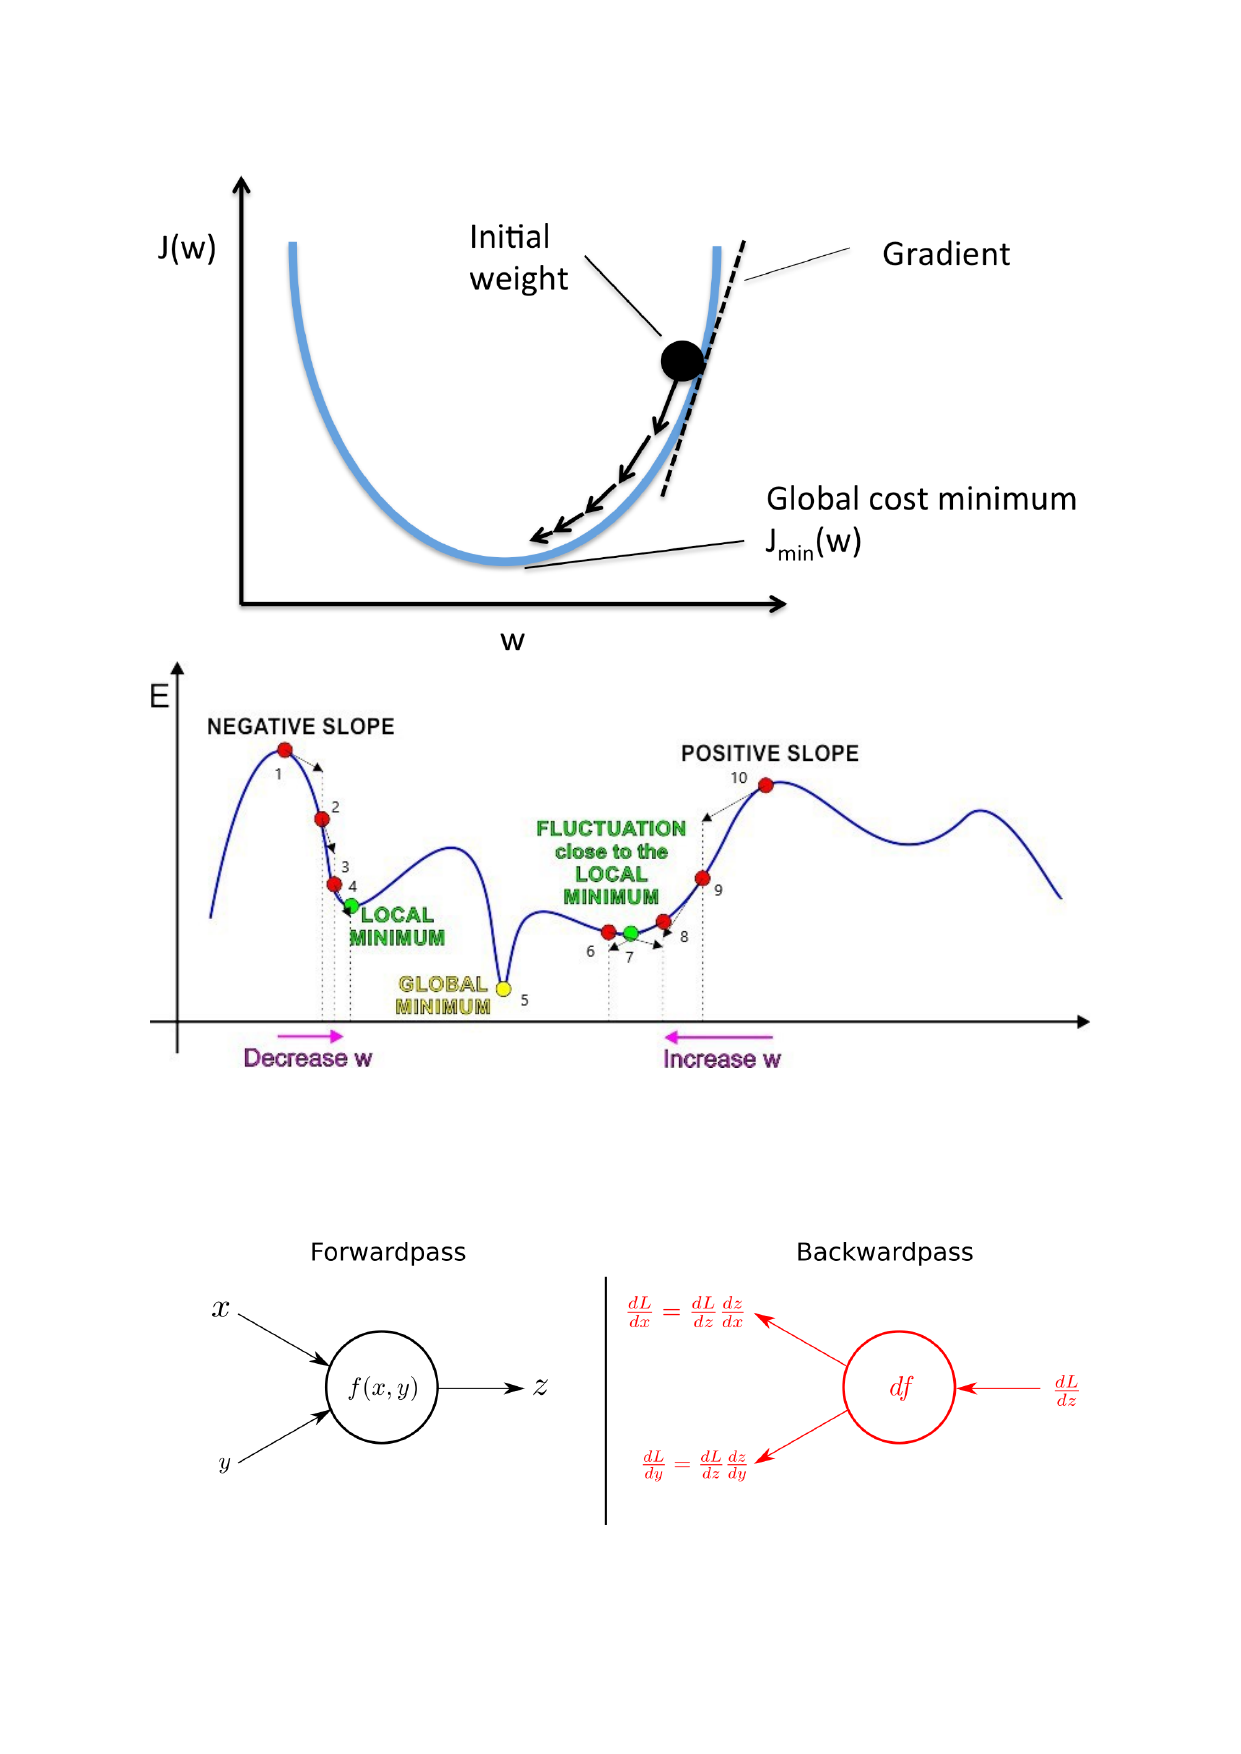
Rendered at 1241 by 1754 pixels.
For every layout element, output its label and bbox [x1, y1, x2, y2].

picture [150, 661, 1091, 1068]
picture [150, 1229, 1091, 1537]
picture [150, 150, 1091, 660]
